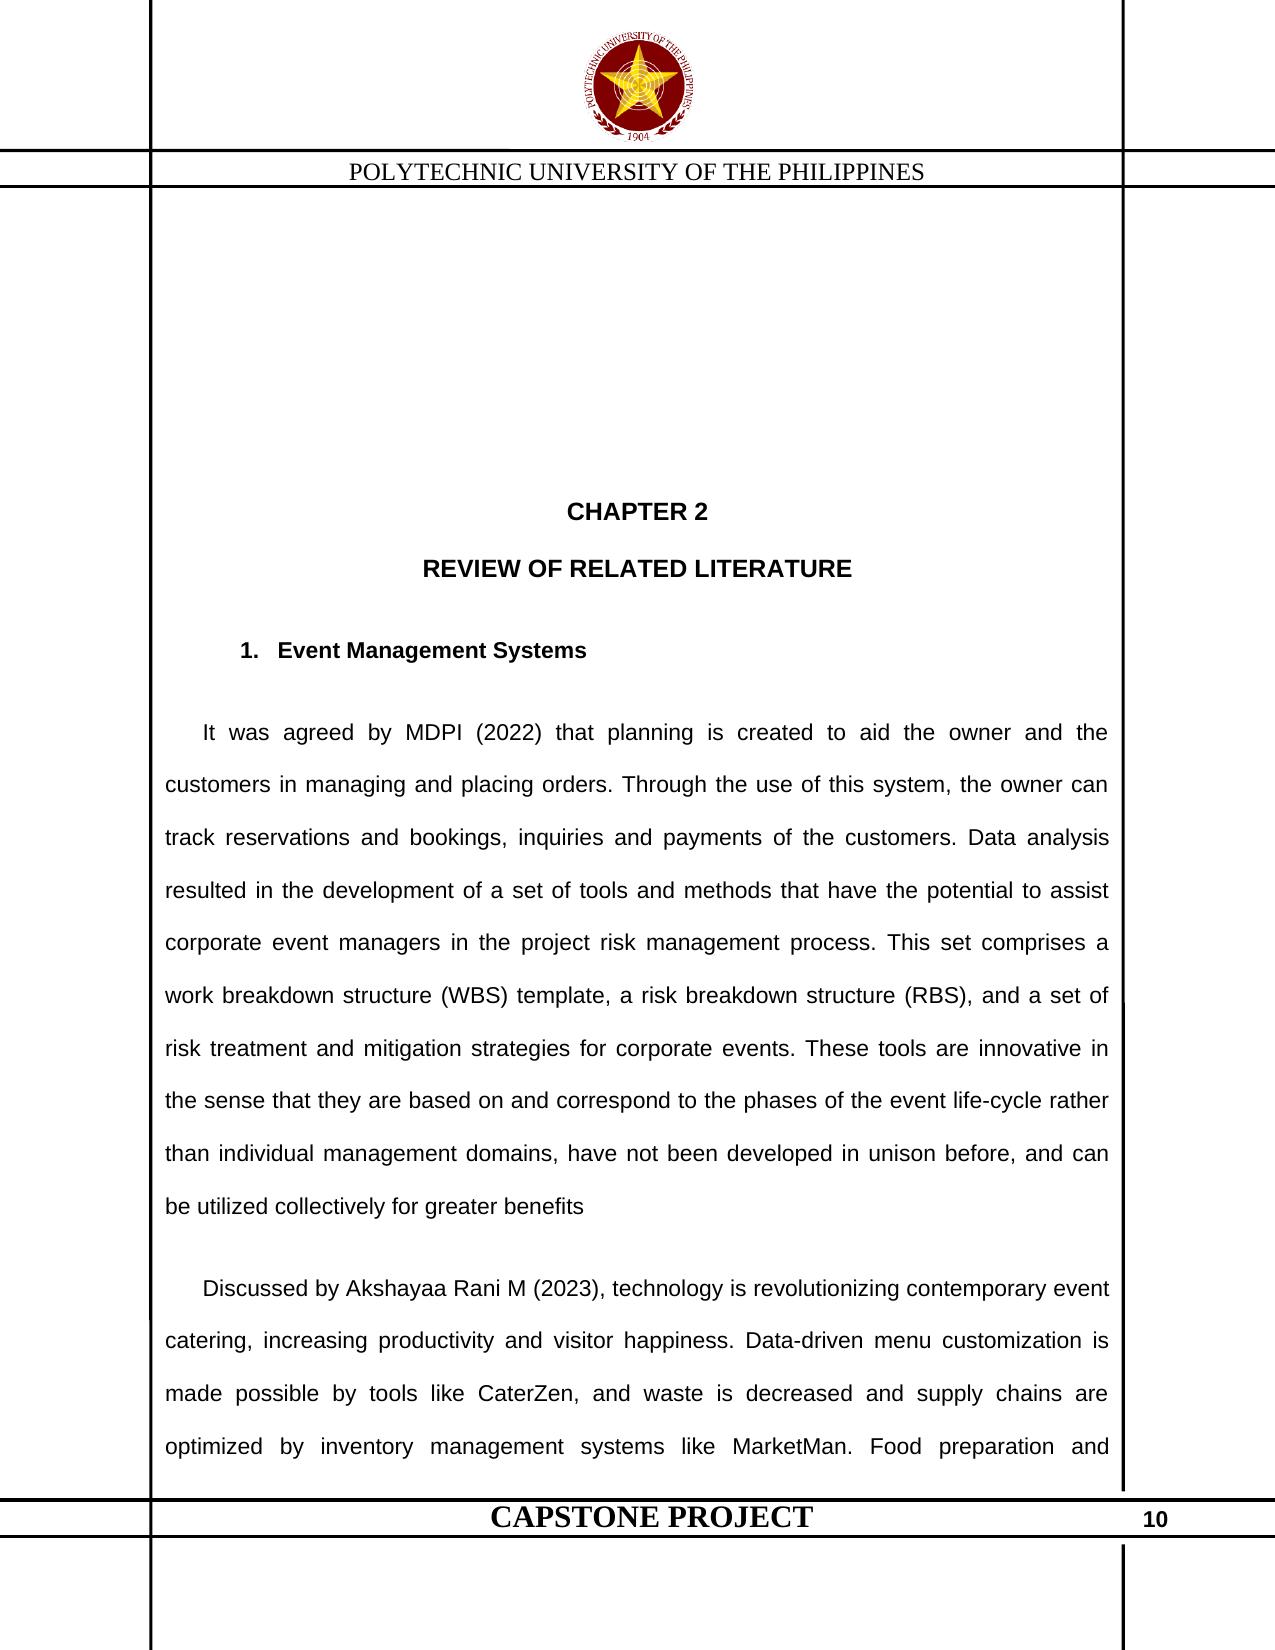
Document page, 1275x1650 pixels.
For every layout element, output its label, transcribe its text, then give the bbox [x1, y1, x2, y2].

picture [582, 31, 694, 142]
text CHAPTER 2 [165, 497, 1110, 525]
list Event Management Systems [240, 637, 1110, 663]
text REVIEW OF RELATED LITERATURE [165, 554, 1110, 583]
text It was agreed by MDPI (2022) that planning is created to aid the owner and the customers in managing and placing orders. Through the use of this system, the owner can track reservations and bookings, inquiries and payments of the customers. Data analysis resulted in the development of a set of tools and methods that have the potential to assist corporate event managers in the project risk management process. This set comprises a work breakdown structure (WBS) template, a risk breakdown structure (RBS), and a set of risk treatment and mitigation strategies for corporate events. These tools are innovative in the sense that they are based on and correspond to the phases of the event life-cycle rather than individual management domains, have not been developed in unison before, and can be utilized collectively for greater benefits [165, 718, 1110, 1219]
